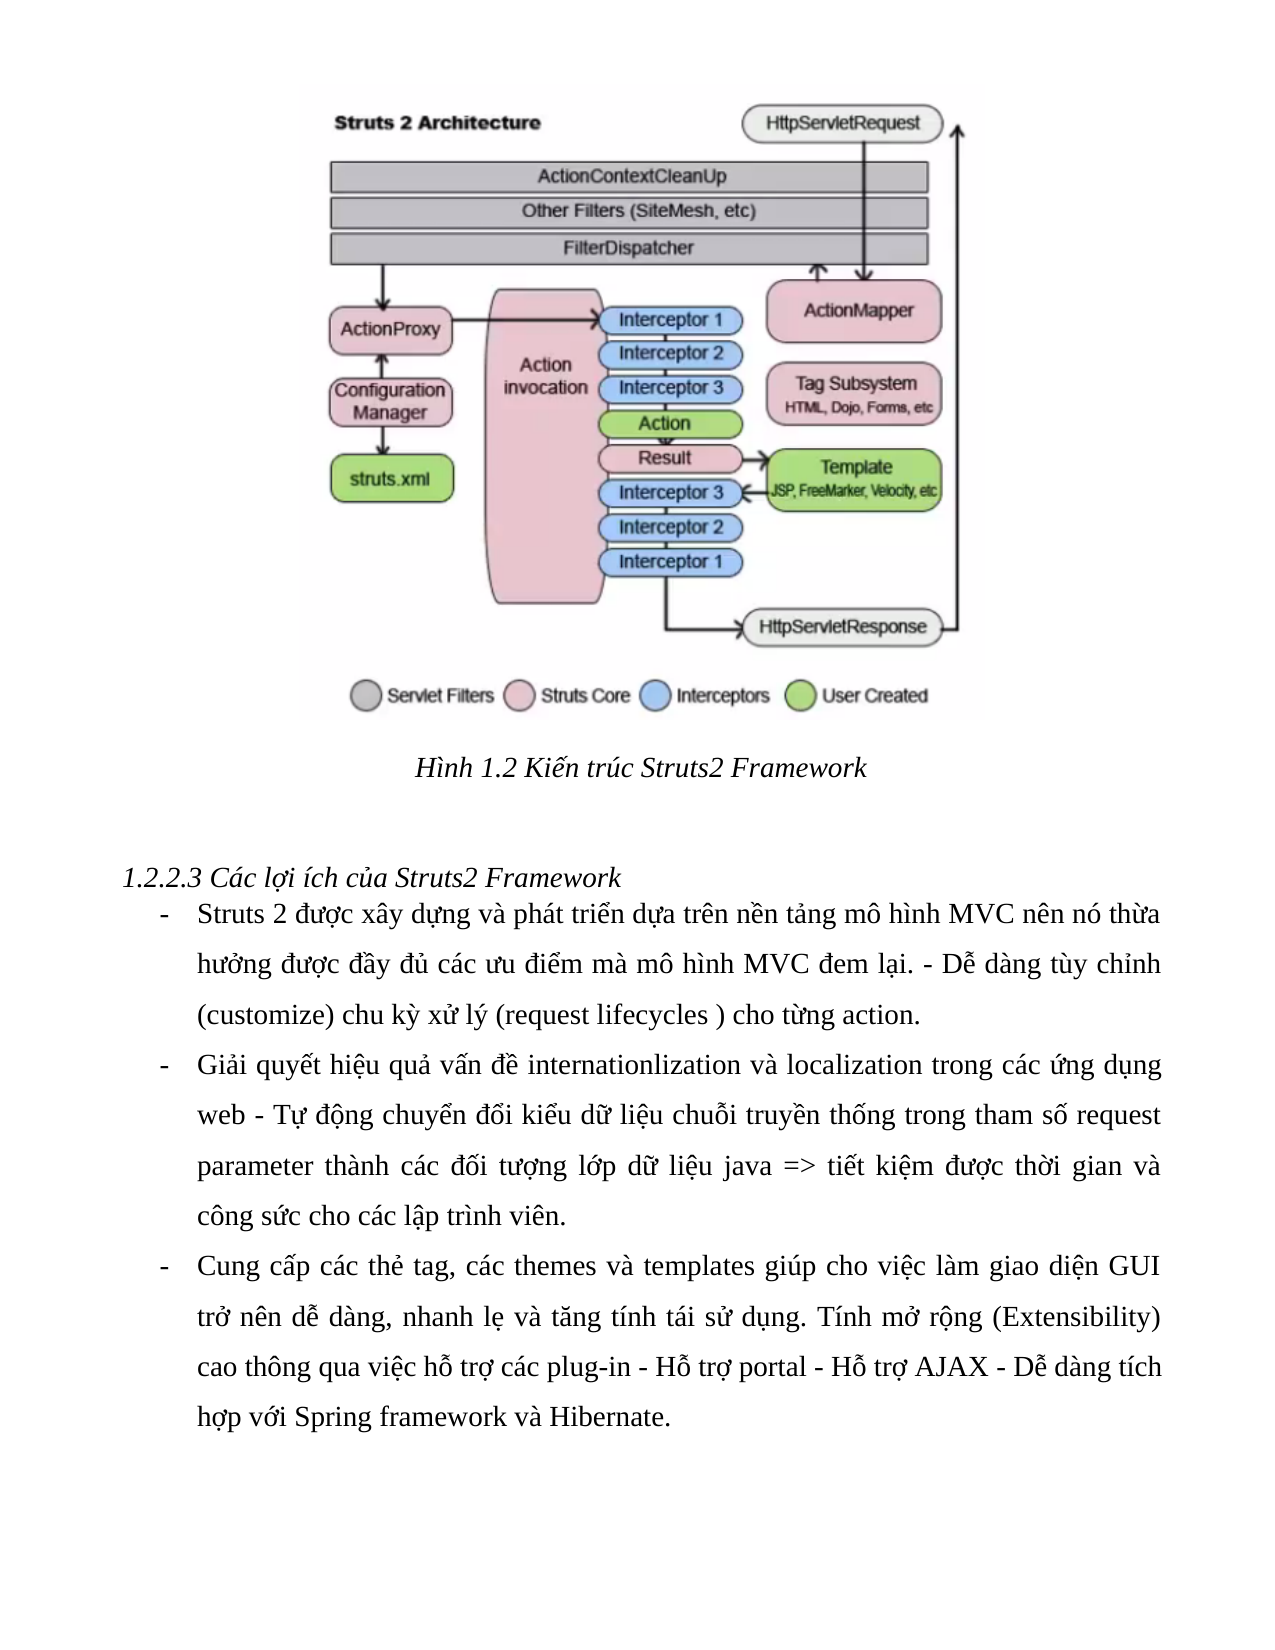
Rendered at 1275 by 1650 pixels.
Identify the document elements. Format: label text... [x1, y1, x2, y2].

list Struts 2 được xây dựng và phát triển dựa trên nền tảng mô hình MVC nên nó thừa hưởng được đầy đủ các ưu điểm mà mô hình MVC đem lại. - Dễ dàng tùy chỉnh (customize) chu kỳ xử lý (request lifecycles ) cho từng action. [159, 896, 1162, 1030]
list Giải quyết hiệu quả vấn đề internationlization và localization trong các ứng dụng web - Tự động chuyển đổi kiểu dữ liệu chuỗi truyền thống trong tham số request parameter thành các đối tượng lớp dữ liệu java => tiết kiệm được thời gian và công sức cho các lập trình viên. [159, 1047, 1162, 1232]
list Cung cấp các thẻ tag, các themes và templates giúp cho việc làm giao diện GUI trở nên dễ dàng, nhanh lẹ và tăng tính tái sử dụng. Tính mở rộng (Extensibility) cao thông qua việc hỗ trợ các plug-in - Hỗ trợ portal - Hỗ trợ AJAX - Dễ dàng tích hợp với Spring framework và Hibernate. [159, 1248, 1162, 1433]
subtitle 1.2.2.3 Các lợi ích của Struts2 Framework [122, 860, 1162, 893]
text Hình 1.2 Kiến trúc Struts2 Framework [122, 750, 1162, 783]
picture [299, 84, 985, 720]
